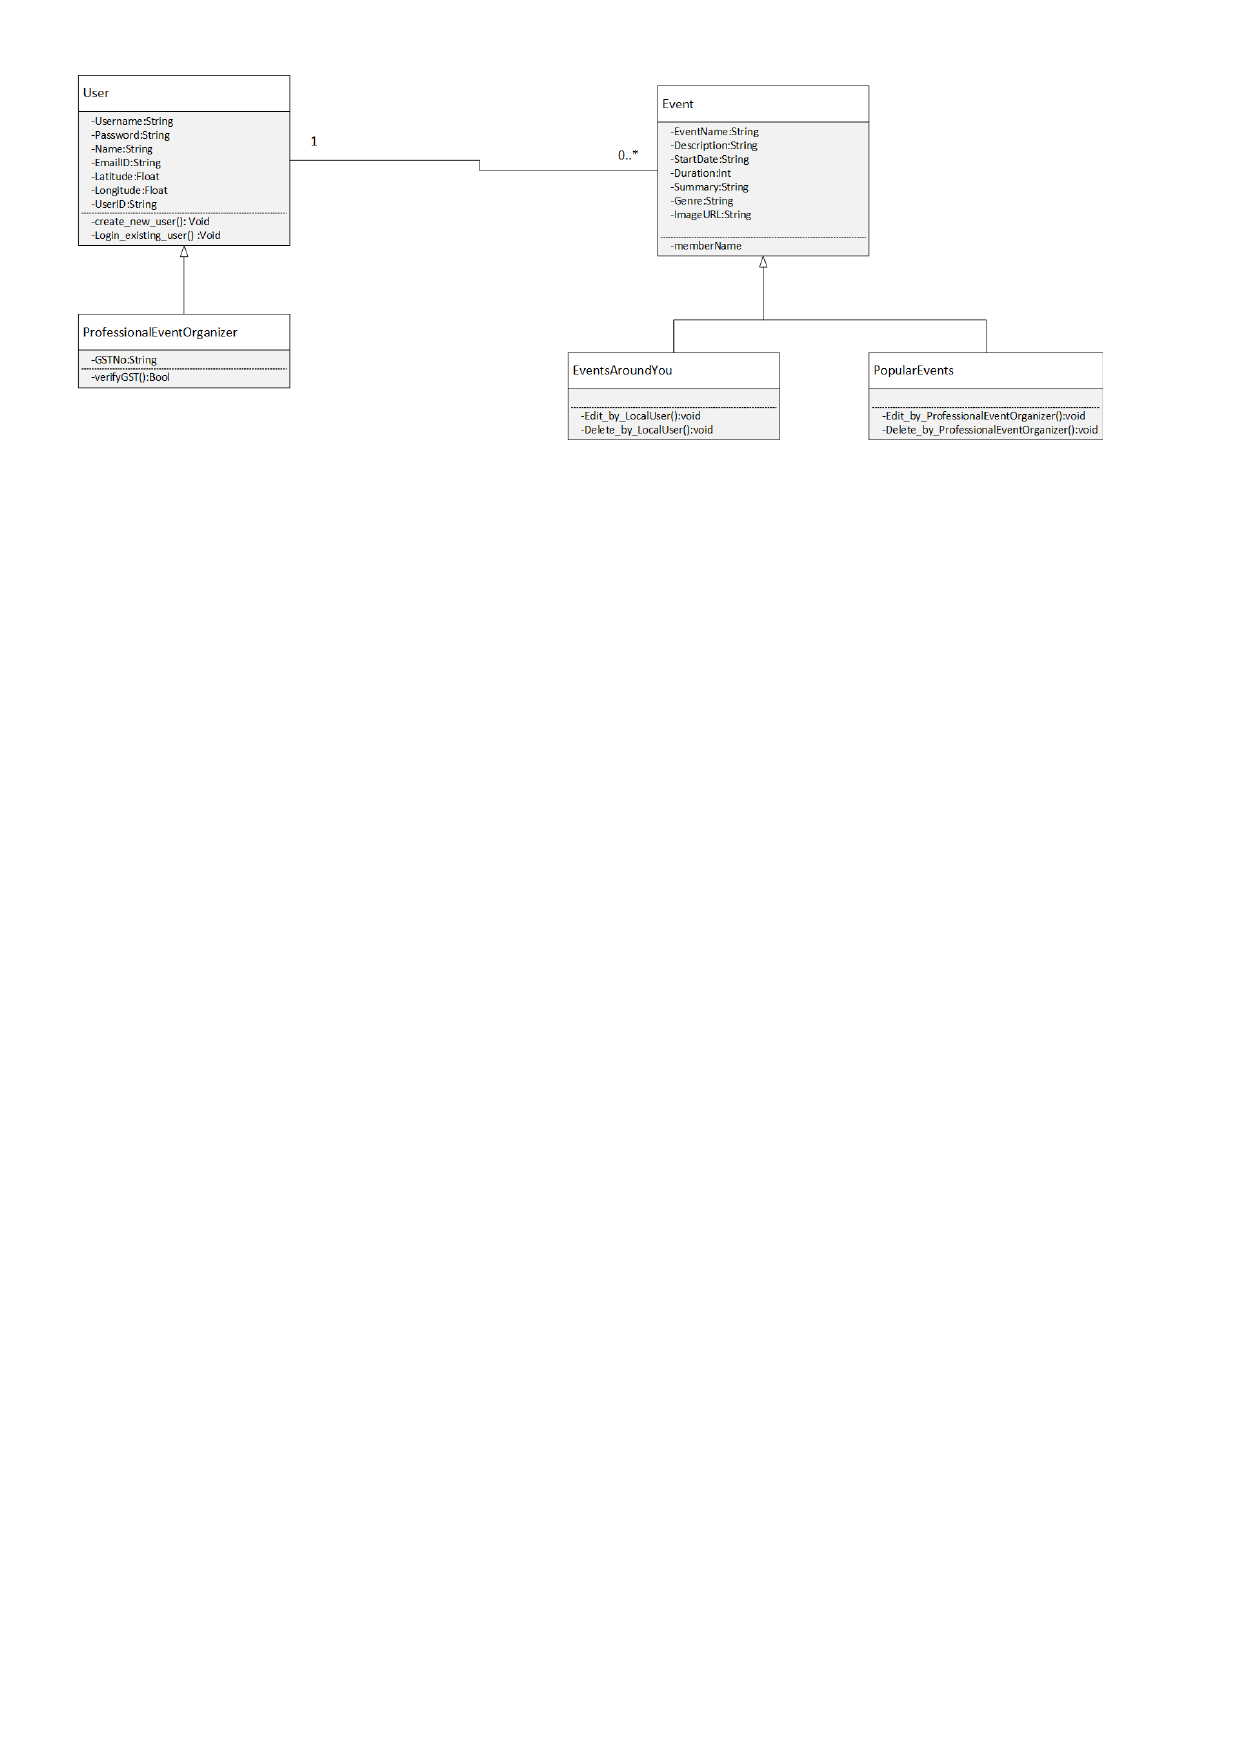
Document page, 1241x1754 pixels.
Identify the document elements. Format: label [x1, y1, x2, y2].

picture [75, 75, 1103, 442]
